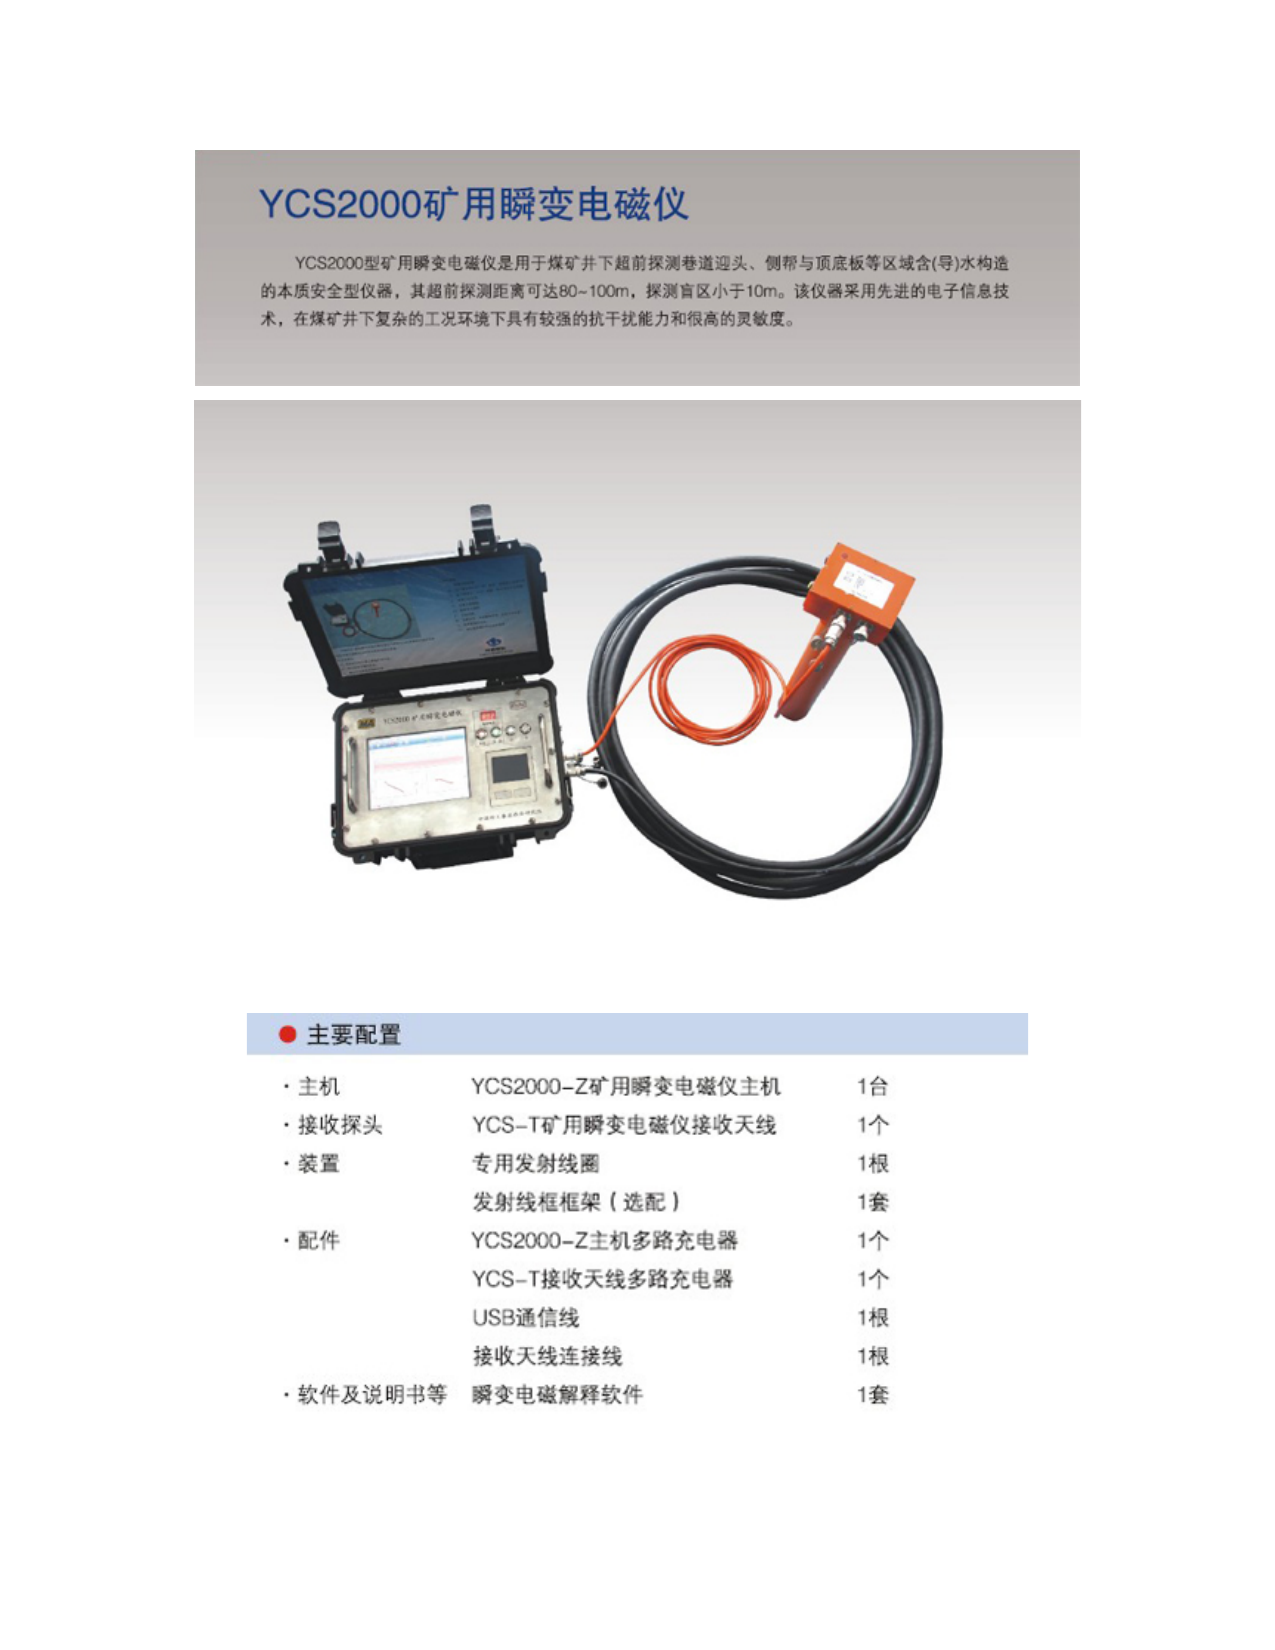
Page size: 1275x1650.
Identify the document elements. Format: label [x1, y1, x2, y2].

picture [246, 1013, 1029, 1457]
picture [194, 400, 1082, 1000]
picture [195, 150, 1080, 386]
